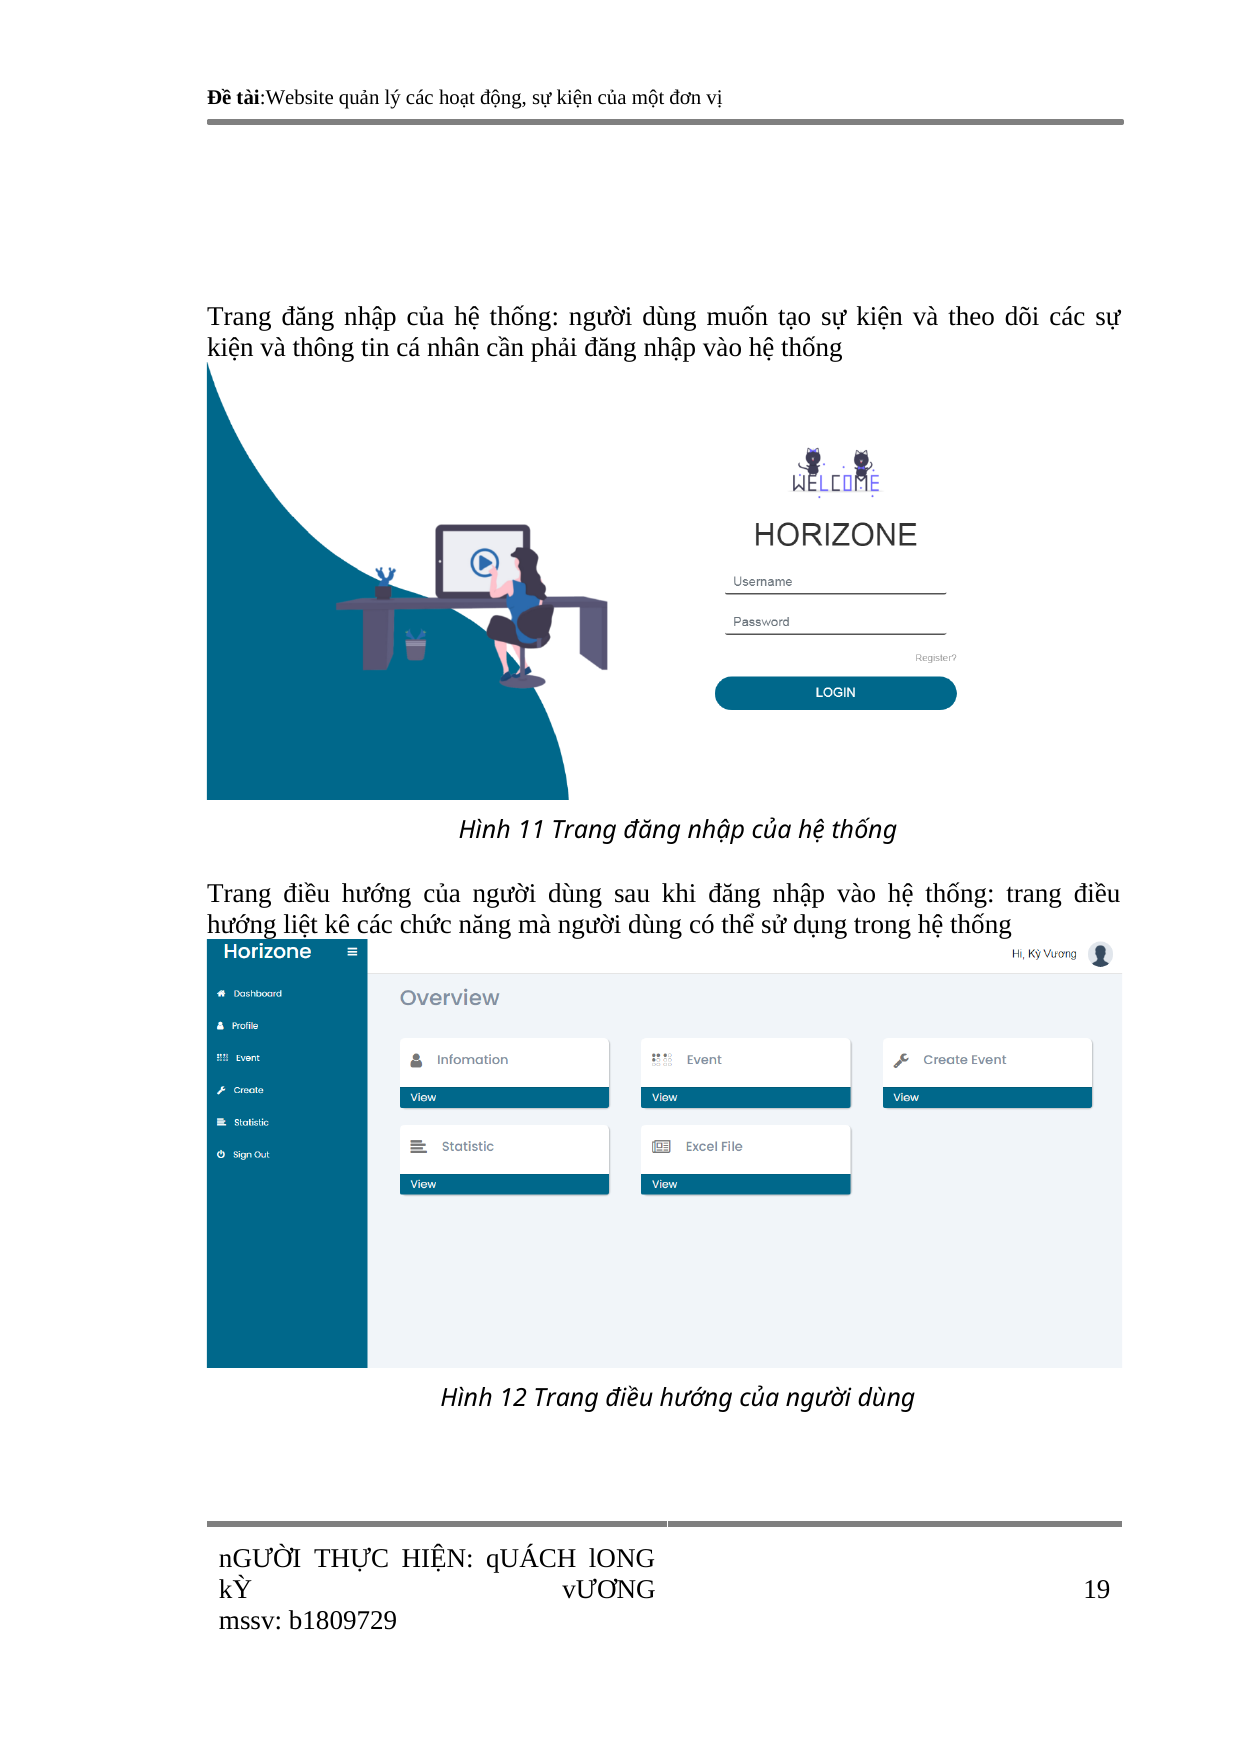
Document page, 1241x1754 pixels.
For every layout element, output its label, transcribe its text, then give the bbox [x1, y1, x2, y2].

picture [288, 948, 296, 957]
picture [368, 939, 1123, 1368]
picture [217, 1119, 224, 1125]
picture [206, 362, 1123, 800]
picture [406, 638, 426, 660]
picture [239, 948, 257, 957]
text Trang đăng nhập của hệ thống: người dùng muốn tạo sự kiện và theo dõi các sự kiện và thông tin cá nhân cần phải đăng nhập vào hệ thống [207, 300, 1122, 362]
picture [296, 950, 310, 957]
text Hình 11 Trang đăng nhập của hệ thống [207, 812, 1122, 846]
text Trang điều hướng của người dùng sau khi đăng nhập vào hệ thống: trang điều hướng liệt kê các chức năng mà người dùng có thể sử dụng trong hệ thống [207, 877, 1122, 939]
text Hình 12 Trang điều hướng của người dùng [207, 1380, 1122, 1414]
picture [275, 948, 283, 957]
